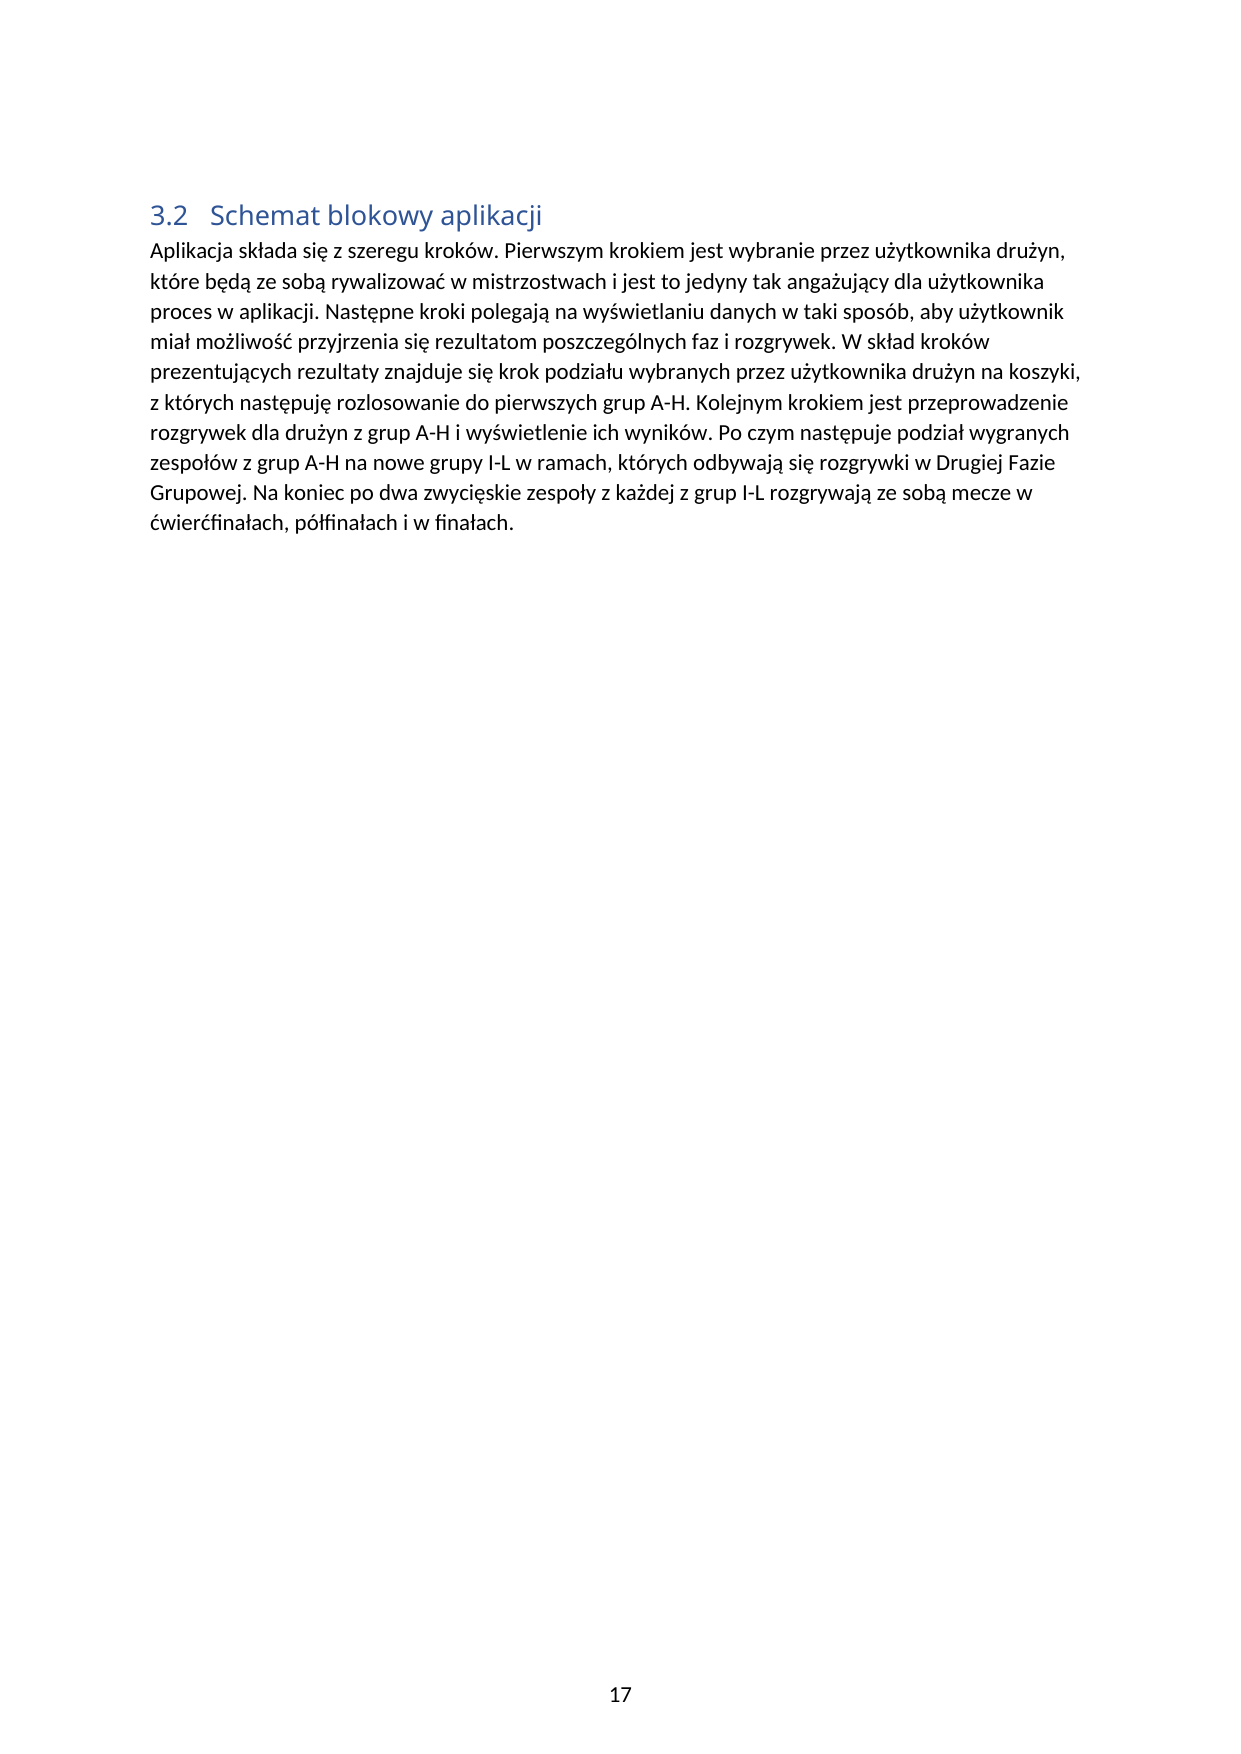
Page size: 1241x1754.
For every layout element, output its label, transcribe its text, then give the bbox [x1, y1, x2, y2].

text Aplikacja składa się z szeregu kroków. Pierwszym krokiem jest wybranie przez użytkownika drużyn, które będą ze sobą rywalizować w mistrzostwach i jest to jedyny tak angażujący dla użytkownika proces w aplikacji. Następne kroki polegają na wyświetlaniu danych w taki sposób, aby użytkownik miał możliwość przyjrzenia się rezultatom poszczególnych faz i rozgrywek. W skład kroków prezentujących rezultaty znajduje się krok podziału wybranych przez użytkownika drużyn na koszyki, z których następuję rozlosowanie do pierwszych grup A-H. Kolejnym krokiem jest przeprowadzenie rozgrywek dla drużyn z grup A-H i wyświetlenie ich wyników. Po czym następuje podział wygranych zespołów z grup A-H na nowe grupy I-L w ramach, których odbywają się rozgrywki w Drugiej Fazie Grupowej. Na koniec po dwa zwycięskie zespoły z każdej z grup I-L rozgrywają ze sobą mecze w ćwierćfinałach, półfinałach i w finałach. [150, 237, 1090, 537]
subtitle Schemat blokowy aplikacji [150, 197, 1090, 234]
